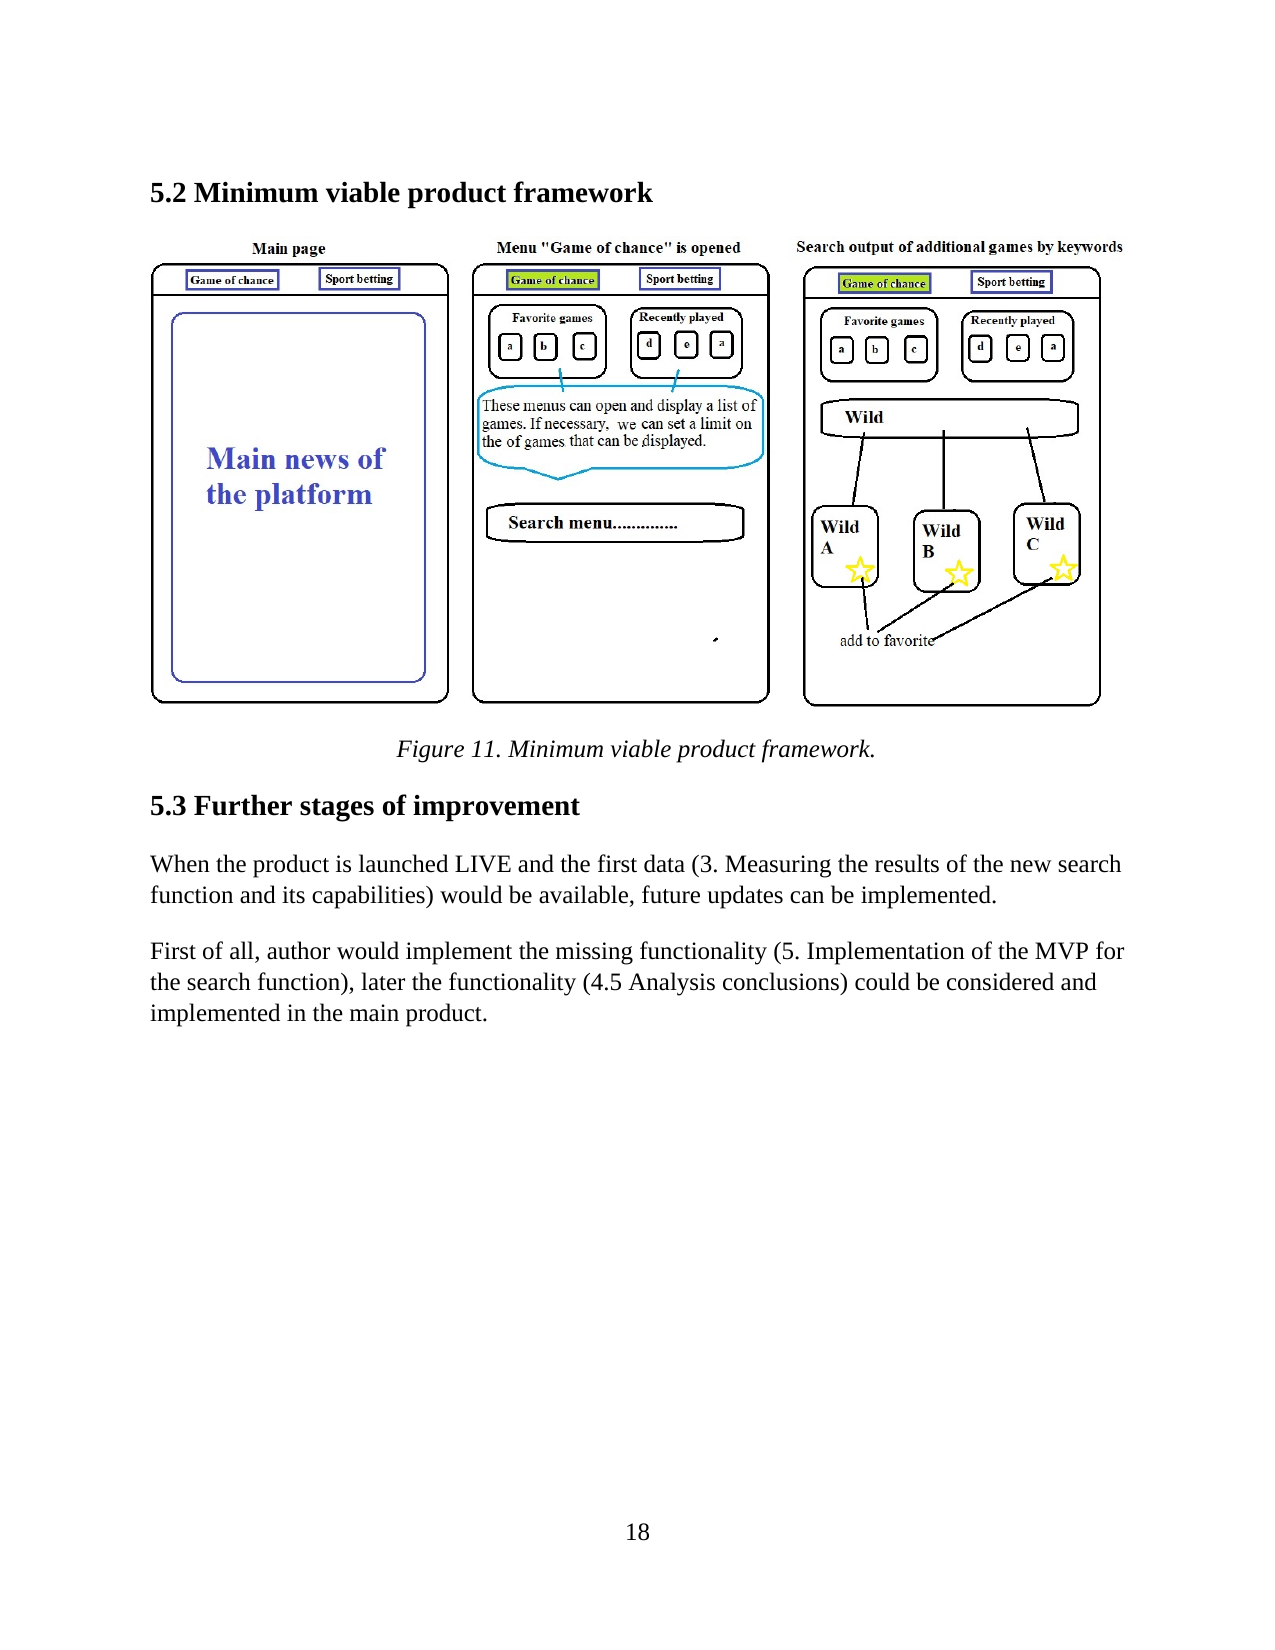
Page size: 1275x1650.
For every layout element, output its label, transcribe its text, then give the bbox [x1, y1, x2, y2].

subtitle 5.2 Minimum viable product framework [150, 175, 1125, 208]
text First of all, author would implement the missing functionality (5. Implementation of the MVP for the search function), later the functionality (4.5 Analysis conclusions) could be considered and implemented in the main product. [150, 936, 1125, 1027]
picture [150, 236, 1132, 707]
text When the product is launched LIVE and the first data (3. Measuring the results of the new search function and its capabilities) would be available, future updates can be implemented. [150, 849, 1125, 908]
subtitle 5.3 Further stages of improvement [150, 788, 1125, 821]
text Figure 11. Minimum viable product framework. [150, 734, 1125, 763]
